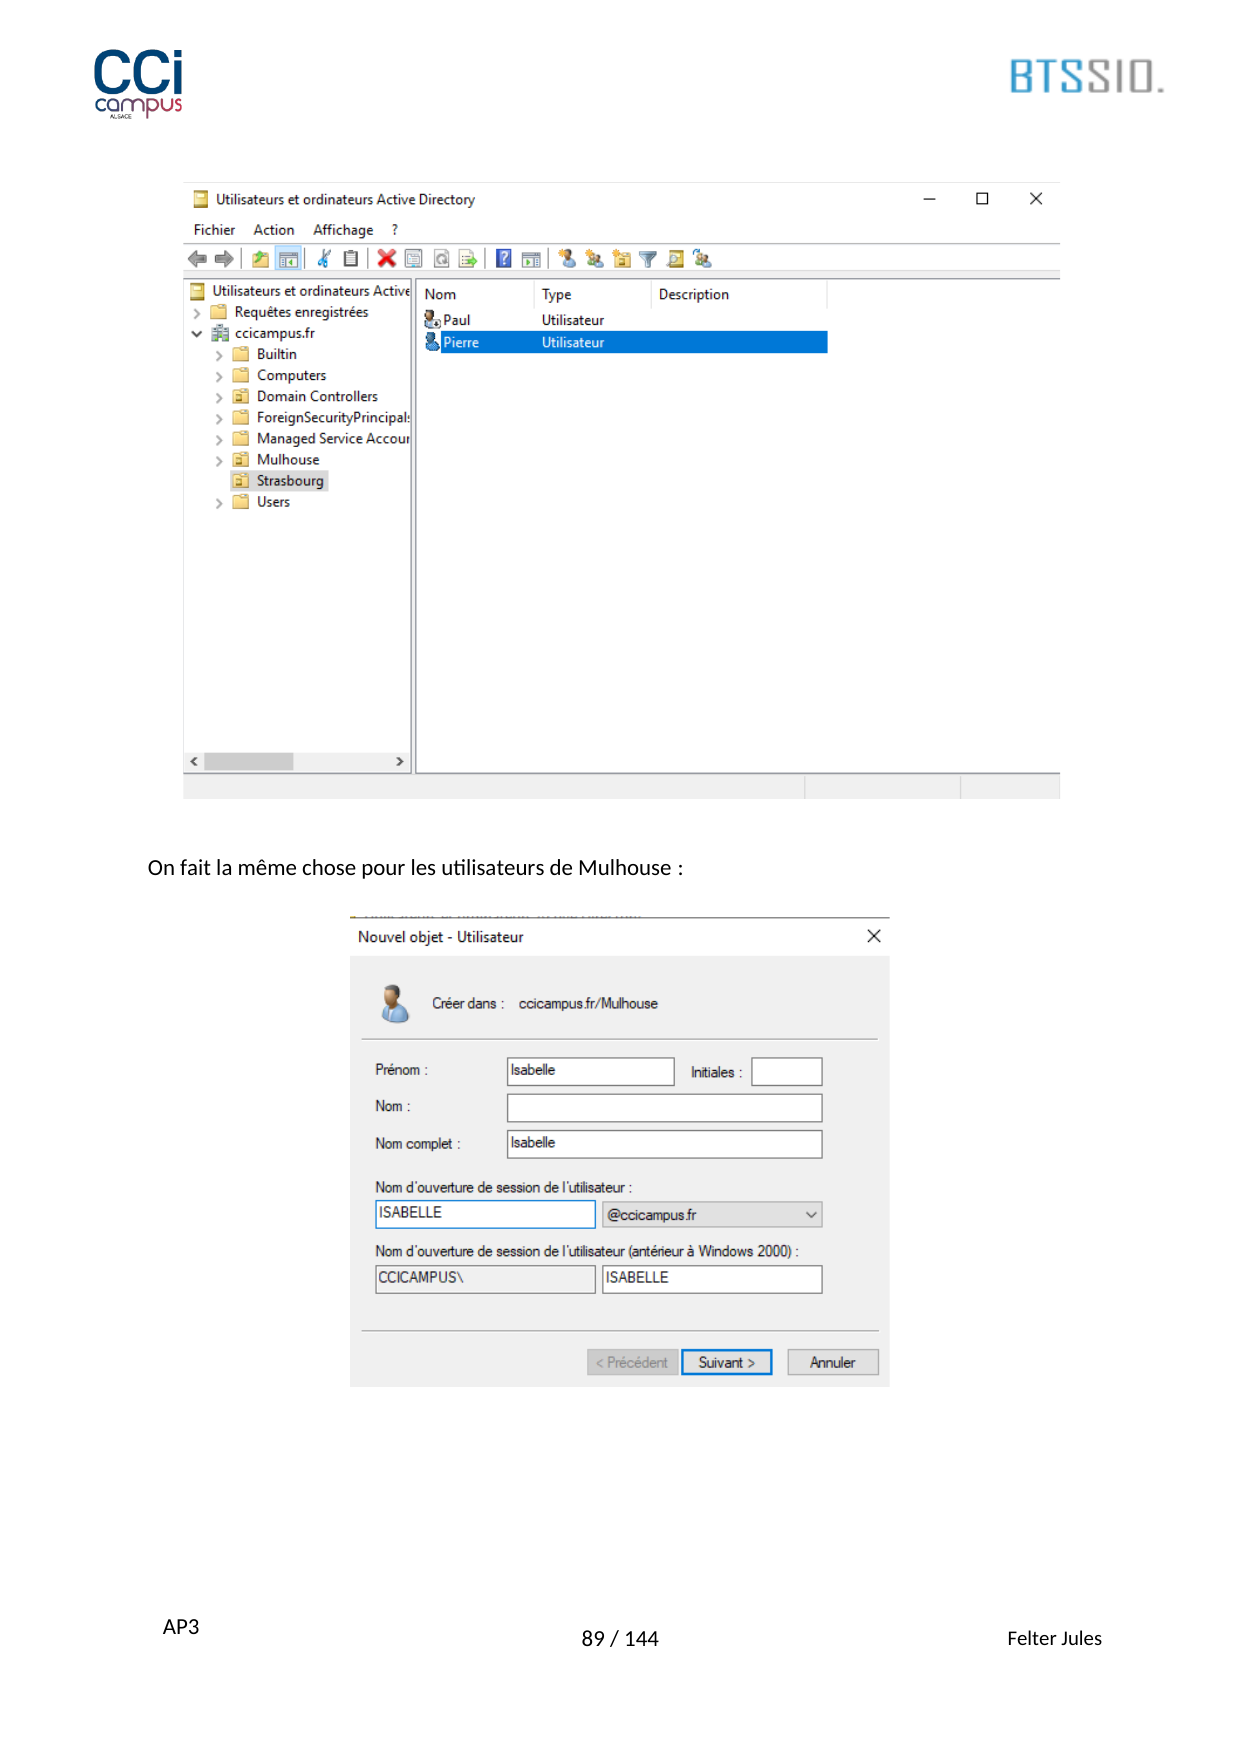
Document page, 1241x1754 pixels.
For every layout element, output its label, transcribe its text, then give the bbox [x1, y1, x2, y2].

picture [182, 182, 1060, 798]
picture [81, 44, 194, 123]
picture [348, 916, 892, 1388]
text On fait la même chose pour les utilisateurs de Mulhouse : [148, 382, 1093, 881]
picture [1004, 46, 1169, 104]
